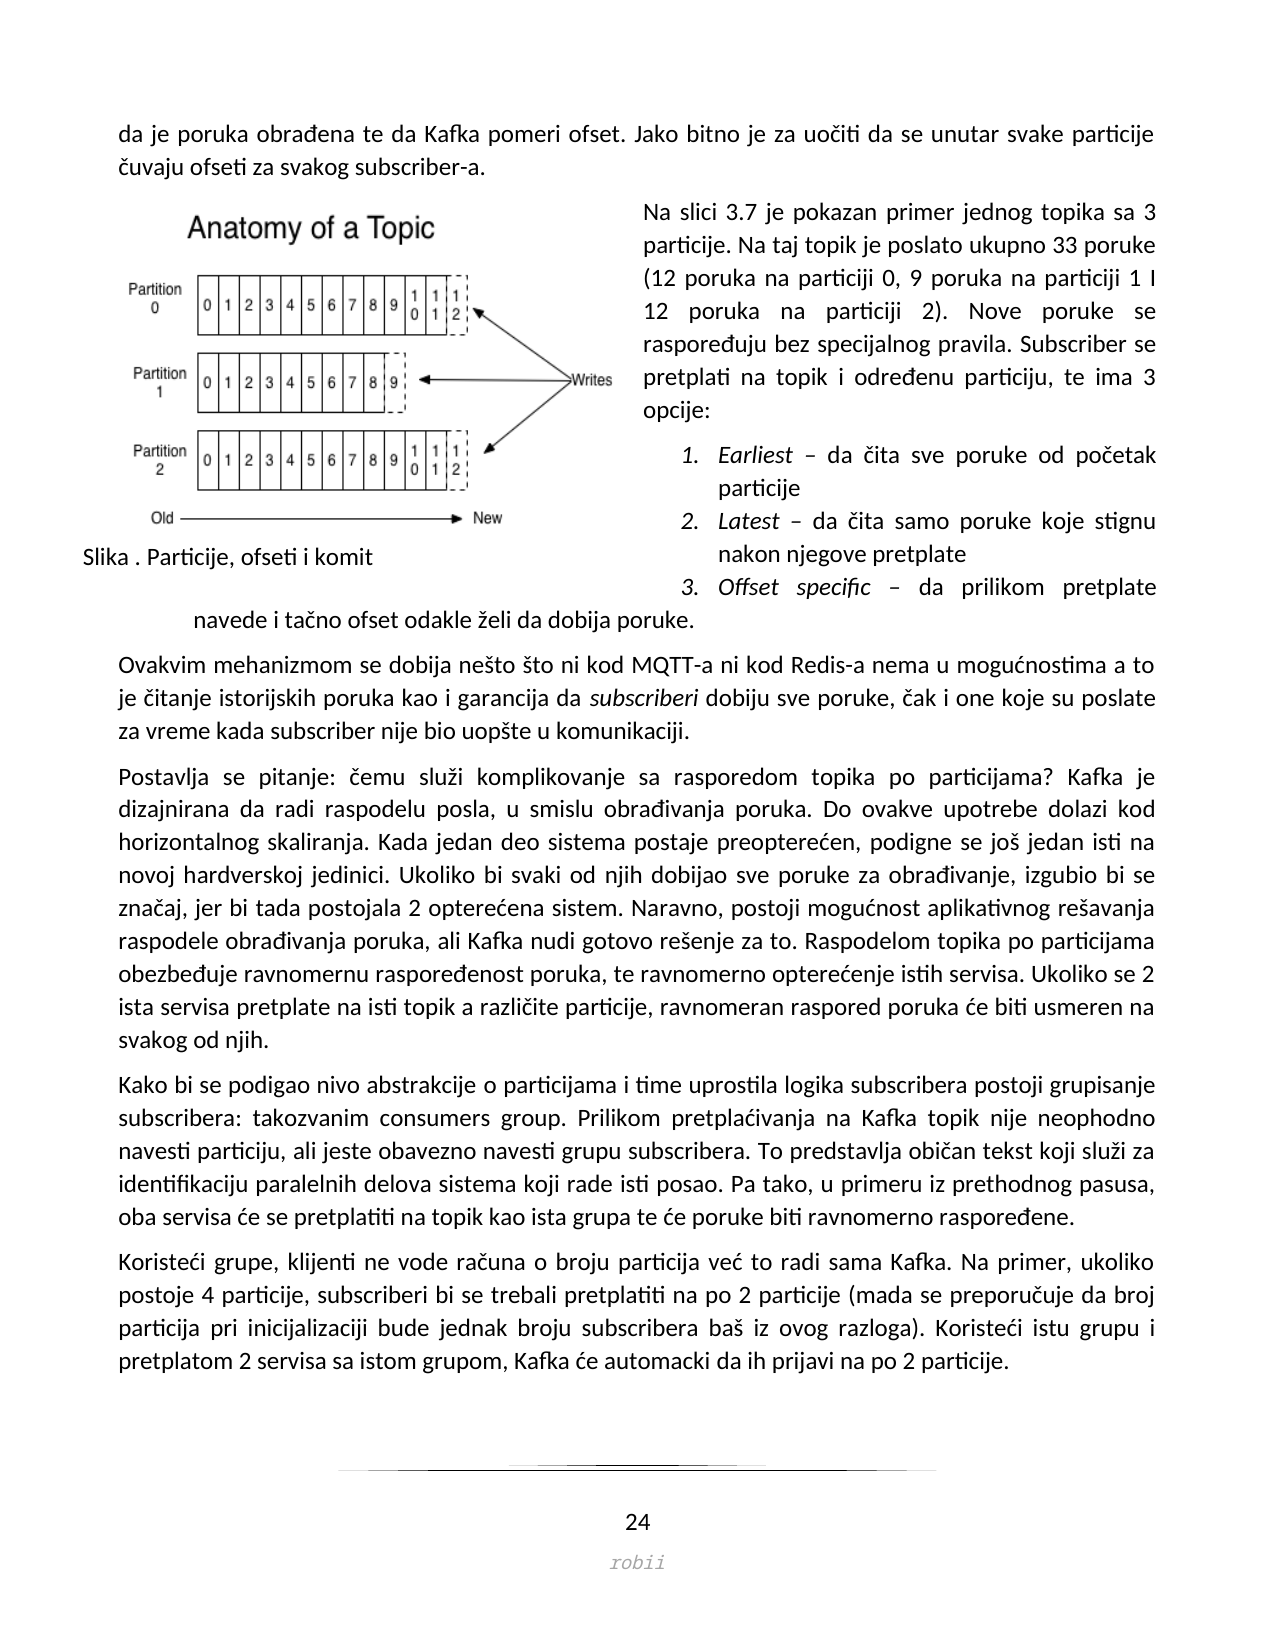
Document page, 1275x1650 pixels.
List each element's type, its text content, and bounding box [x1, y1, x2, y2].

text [118, 118, 1157, 182]
list Earliest – da čita sve poruke od početak particije [624, 439, 1157, 503]
list Offset specific – da prilikom pretplate navede i tačno ofset odakle želi da dobija poruke. [156, 571, 1157, 634]
list Latest – da čita samo poruke koje stignu nakon njegove pretplate [589, 505, 1157, 569]
text Kako bi se podigao nivo abstrakcije o particijama i time uprostila logika subscribera postoji grupisanje subscribera: takozvanim consumers group. Prilikom pretplaćivanja na Kafka topik nije neophodno navesti particiju, ali jeste obavezno navesti grupu subscribera. To predstavlja običan tekst koji služi za identifikaciju paralelnih delova sistema koji rade isti posao. Pa tako, u primeru iz prethodnog pasusa, oba servisa će se pretplatiti na topik kao ista grupa te će poruke biti ravnomerno raspoređene. [118, 1069, 1157, 1232]
text Postavlja se pitanje: čemu služi komplikovanje sa rasporedom topika po particijama? Kafka je dizajnirana da radi raspodelu posla, u smislu obrađivanja poruka. Do ovakve upotrebe dolazi kod horizontalnog skaliranja. Kada jedan deo sistema postaje preopterećen, podigne se još jedan isti na novoj hardverskoj jedinici. Ukoliko bi svaki od njih dobijao sve poruke za obrađivanje, izgubio bi se značaj, jer bi tada postojala 2 opterećena sistem. Naravno, postoji mogućnost aplikativnog rešavanja raspodele obrađivanja poruka, ali Kafka nudi gotovo rešenje za to. Raspodelom topika po particijama obezbeđuje ravnomernu raspoređenost poruka, te ravnomerno opterećenje istih servisa. Ukoliko se 2 ista servisa pretplate na isti topik a različite particije, ravnomeran raspored poruka će biti usmeren na svakog od njih. [118, 761, 1157, 1054]
picture [117, 195, 624, 546]
text Na slici 3.7 je pokazan primer jednog topika sa 3 particije. Na taj topik je poslato ukupno 33 poruke (12 poruka na particiji 0, 9 poruka na particiji 1 I 12 poruka na particiji 2). Nove poruke se raspoređuju bez specijalnog pravila. Subscriber se pretplati na topik i određenu particiju, te ima 3 opcije: [624, 196, 1157, 424]
text Ovakvim mehanizmom se dobija nešto što ni kod MQTT-a ni kod Redis-a nema u mogućnostima a to je čitanje istorijskih poruka kao i garancija da subscriberi dobiju sve poruke, čak i one koje su poslate za vreme kada subscriber nije bio uopšte u komunikaciji. [118, 649, 1157, 746]
text Koristeći grupe, klijenti ne vode računa o broju particija već to radi sama Kafka. Na primer, ukoliko postoje 4 particije, subscriberi bi se trebali pretplatiti na po 2 particije (mada se preporučuje da broj particija pri inicijalizaciji bude jednak broju subscribera baš iz ovog razloga). Koristeći istu grupu i pretplatom 2 servisa sa istom grupom, Kafka će automacki da ih prijavi na po 2 particije. [118, 1246, 1157, 1376]
